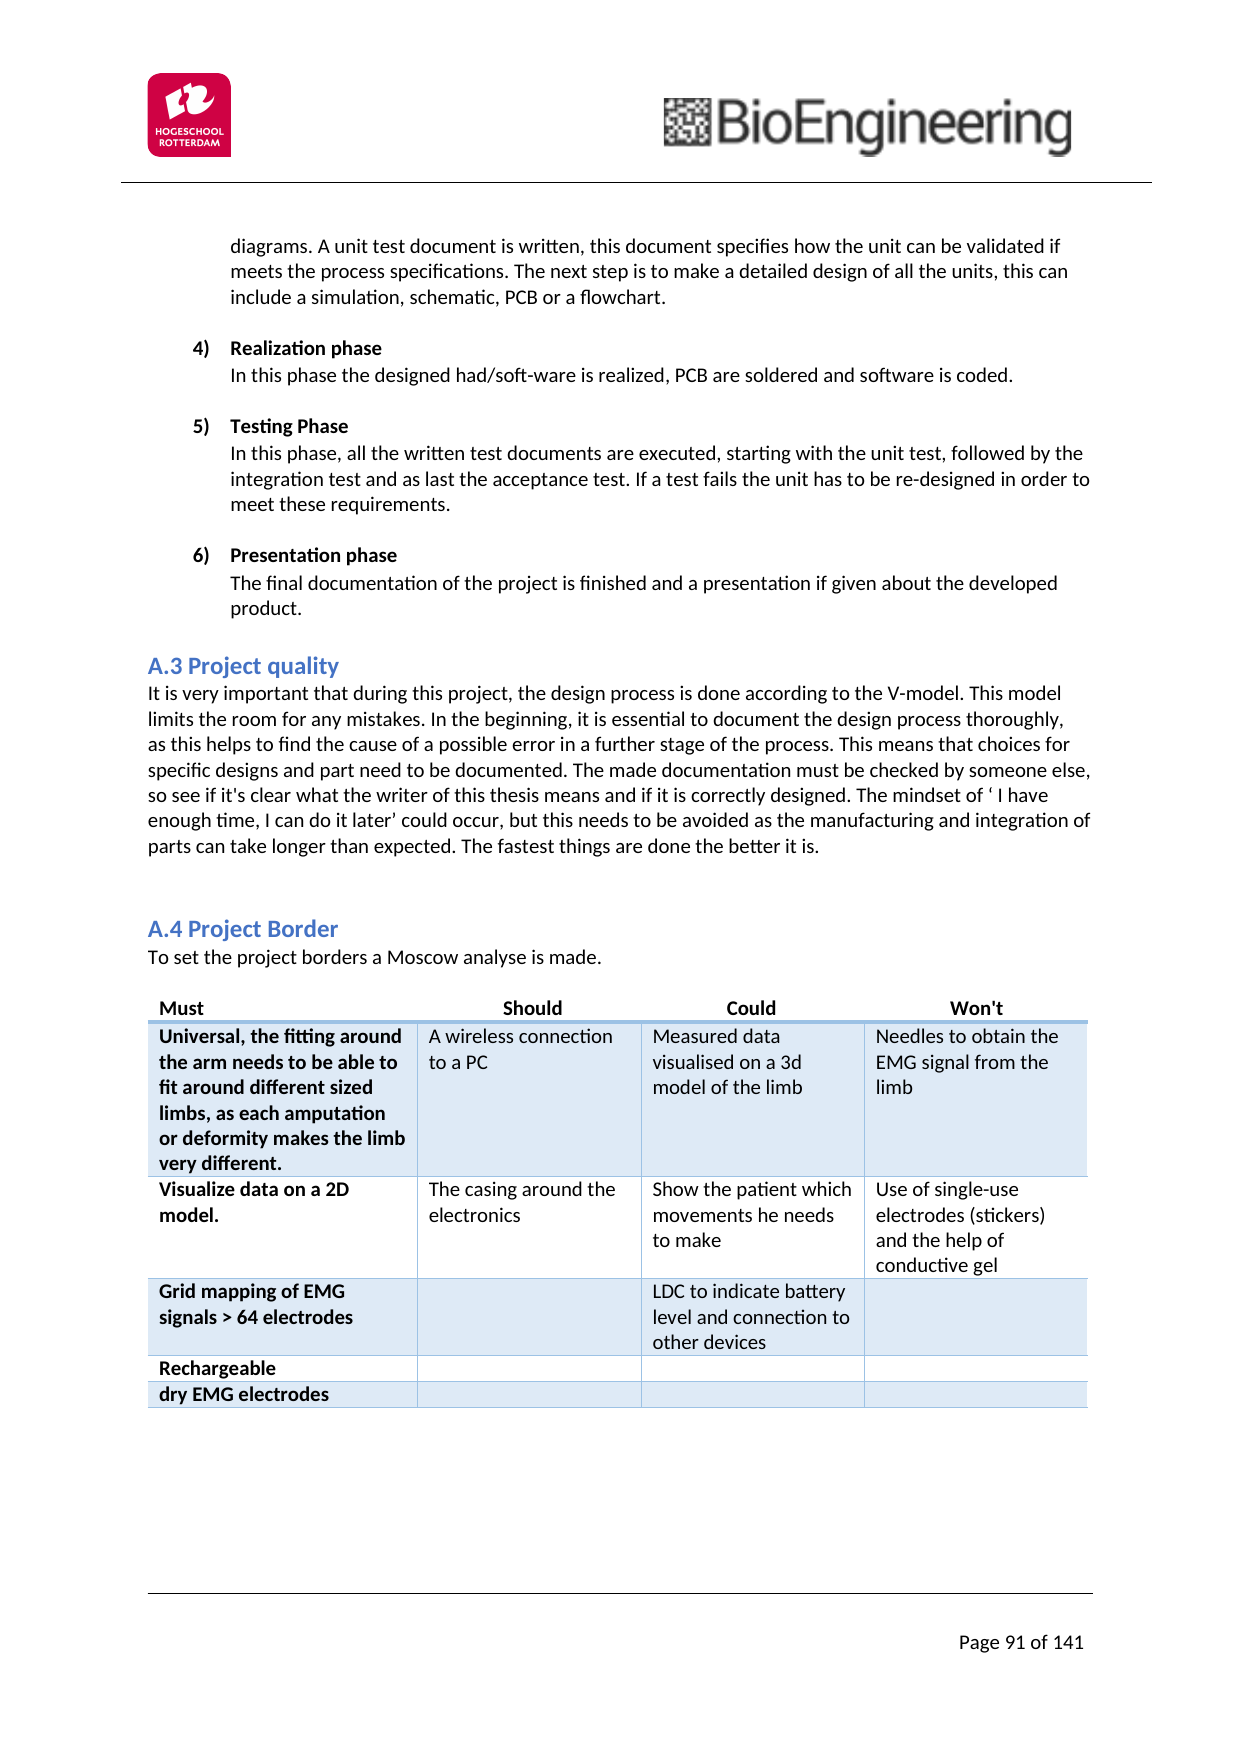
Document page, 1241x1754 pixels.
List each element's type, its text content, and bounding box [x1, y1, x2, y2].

table_cell dry EMG electrodes [148, 1382, 417, 1407]
table_cell [865, 1356, 1087, 1381]
list Realization phase [193, 335, 1093, 360]
table_cell [642, 1382, 864, 1407]
text To set the project borders a Moscow analyse is made. [148, 944, 1093, 969]
table_cell Needles to obtain the EMG signal from the limb [865, 1024, 1087, 1176]
table_cell A wireless connection to a PC [418, 1024, 641, 1176]
table_cell Visualize data on a 2D model. [148, 1177, 417, 1278]
picture [147, 73, 231, 157]
table_cell Measured data visualised on a 3d model of the limb [642, 1024, 864, 1176]
list In this phase, all the written test documents are executed, starting with the unit test, followed by the integration test and as last the acceptance test. If a test fails the unit has to be re-designed in order to meet these requirements. [230, 441, 1093, 517]
table_header Must [148, 995, 417, 1020]
table_cell Universal, the fitting around the arm needs to be able to fit around different sized limbs, as each amputation or deformity makes the limb very different. [148, 1024, 417, 1176]
subtitle A.3 Project quality [148, 650, 1093, 681]
table_cell [865, 1279, 1087, 1355]
table_cell Show the patient which movements he needs to make [642, 1177, 864, 1278]
picture [663, 98, 1072, 157]
table_cell [418, 1382, 641, 1407]
list The final documentation of the project is finished and a presentation if given about the developed product. [230, 570, 1093, 621]
subtitle A.4 Project Border [148, 913, 1093, 944]
table_cell [418, 1356, 641, 1381]
table_cell The casing around the electronics [418, 1177, 641, 1278]
table_cell [865, 1382, 1087, 1407]
table_cell Use of single-use electrodes (stickers) and the help of conductive gel [865, 1177, 1087, 1278]
table_header Could [641, 995, 864, 1020]
table_cell LDC to indicate battery level and connection to other devices [642, 1279, 864, 1355]
table_header Won't [864, 995, 1087, 1020]
table_cell [418, 1279, 641, 1355]
table_cell Grid mapping of EMG signals > 64 electrodes [148, 1279, 417, 1355]
list Testing Phase [193, 413, 1093, 439]
table_header Should [417, 995, 641, 1020]
list In this phase the designed had/soft-ware is realized, PCB are soldered and software is coded. [230, 362, 1093, 388]
text It is very important that during this project, the design process is done according to the V-model. This model limits the room for any mistakes. In the beginning, it is essential to document the design process thoroughly, as this helps to find the cause of a possible error in a further stage of the process. This means that choices for specific designs and part need to be documented. The made documentation must be checked by someone else, so see if it's clear what the writer of this thesis means and if it is correctly designed. The mindset of ‘ I have enough time, I can do it later’ could occur, but this needs to be avoided as the manufacturing and integration of parts can take longer than expected. The fastest things are done the better it is. [148, 681, 1093, 858]
list Presentation phase [193, 542, 1093, 568]
table_cell [642, 1356, 864, 1381]
table_cell Rechargeable [148, 1356, 417, 1381]
